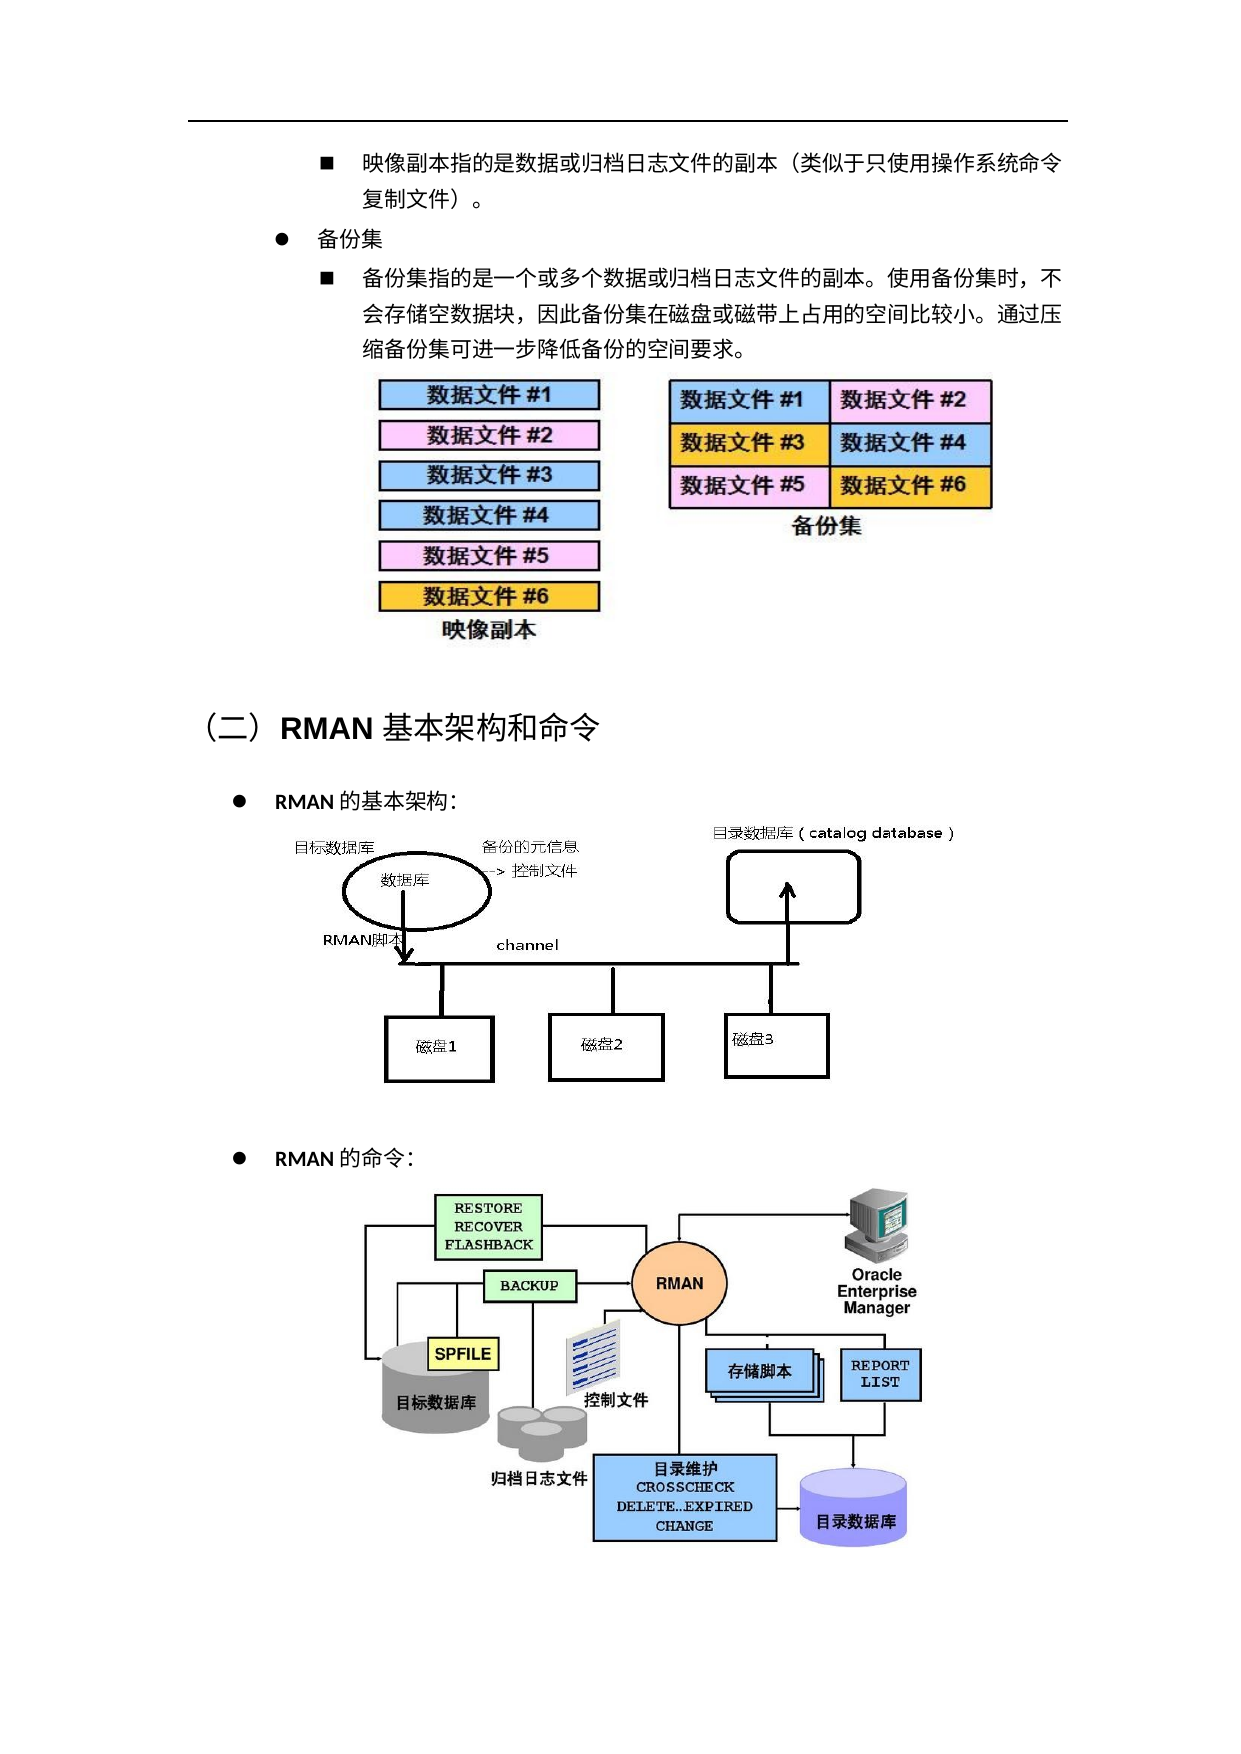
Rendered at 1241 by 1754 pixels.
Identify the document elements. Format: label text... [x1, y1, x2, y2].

picture [363, 372, 1006, 649]
subtitle （二）RMAN 基本架构和命令 [186, 703, 1068, 748]
list RMAN 的基本架构： [231, 784, 1068, 816]
list 映像副本指的是数据或归档日志文件的副本（类似于只使用操作系统命令复制文件）。 [319, 146, 1068, 214]
list 备份集指的是一个或多个数据或归档日志文件的副本。使用备份集时，不会存储空数据块，因此备份集在磁盘或磁带上占用的空间比较小。通过压缩备份集可进一步降低备份的空间要求。 [319, 261, 1068, 364]
list RMAN 的命令： [231, 1141, 1068, 1173]
picture [343, 1176, 941, 1548]
list 备份集 [273, 222, 1068, 253]
picture [281, 819, 957, 1088]
